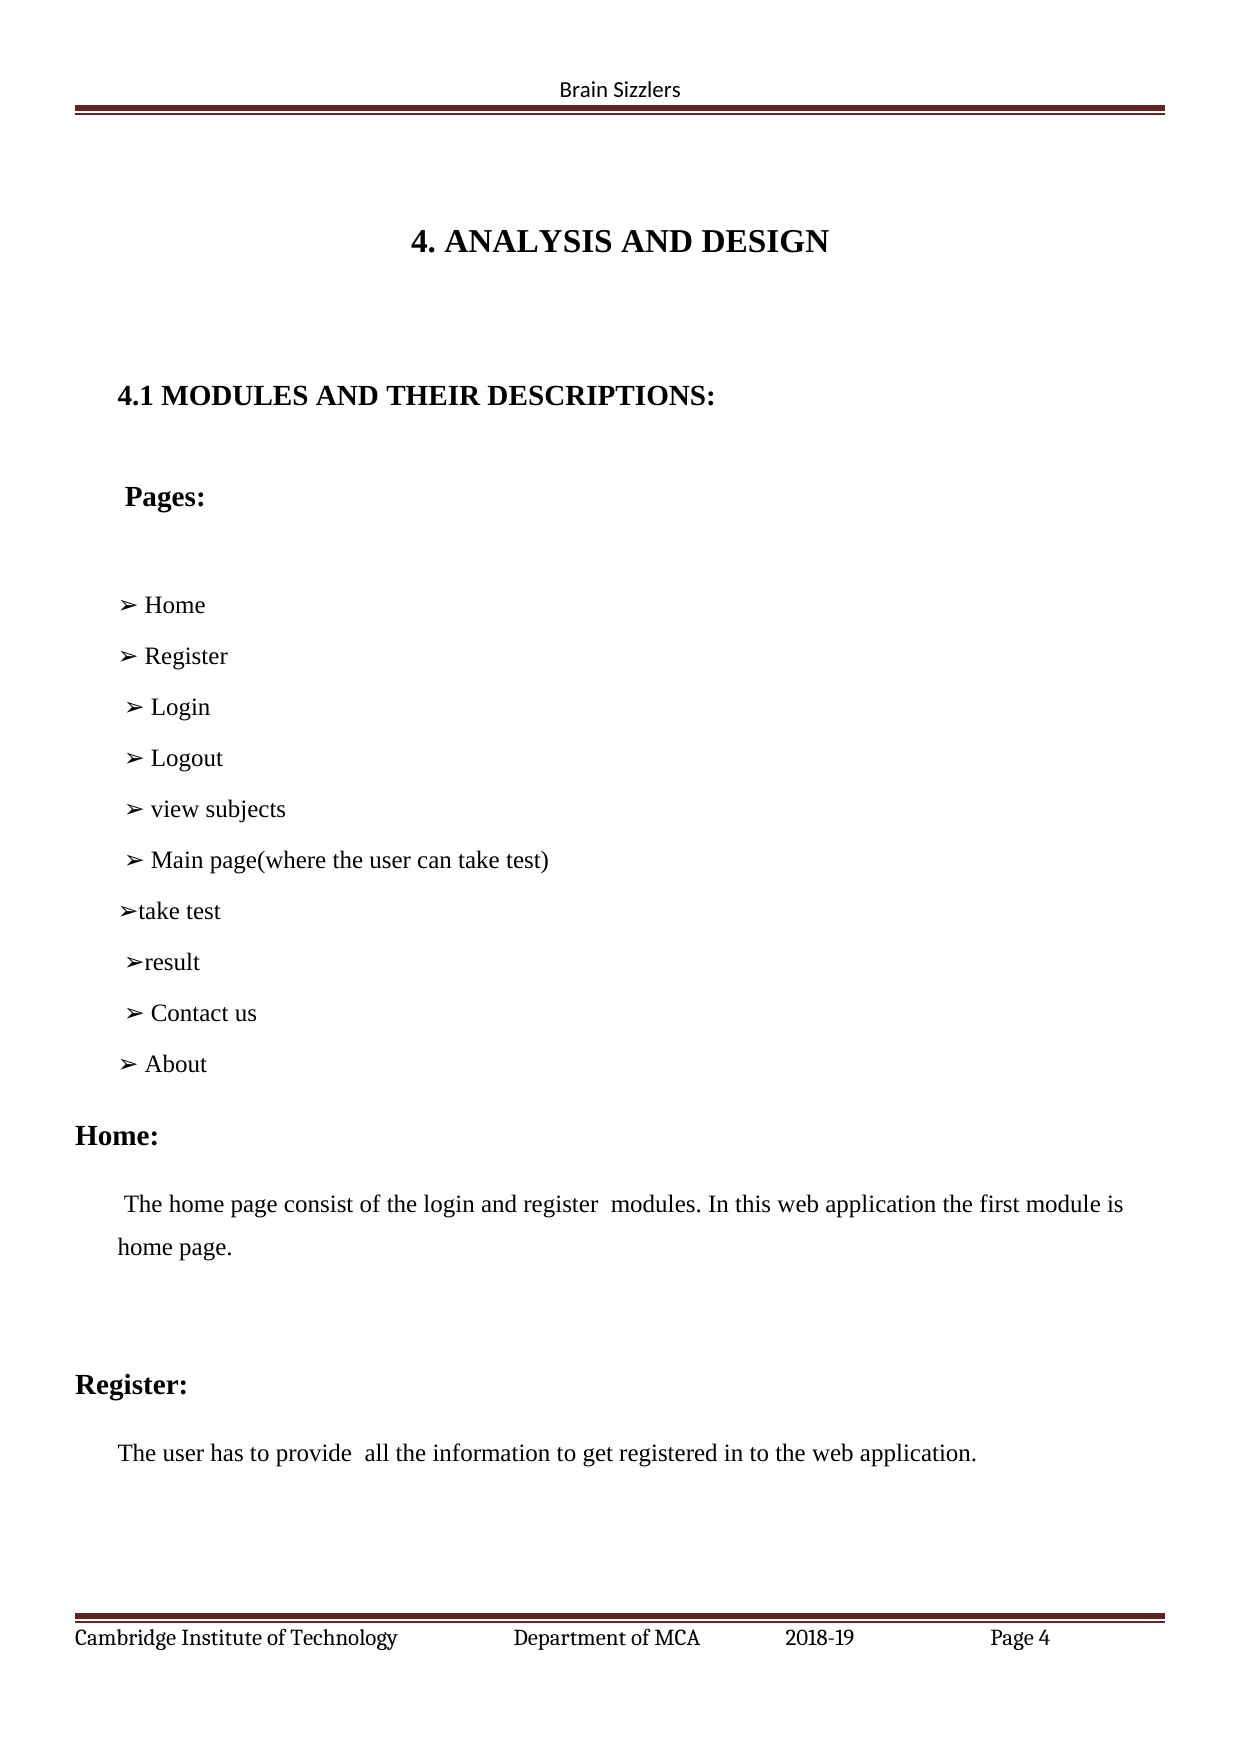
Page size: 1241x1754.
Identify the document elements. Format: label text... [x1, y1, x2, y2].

text Register: [75, 1367, 1165, 1401]
list ➢ Main page(where the user can take test) [117, 842, 1165, 876]
list ➢result [117, 944, 1165, 978]
list The user has to provide all the information to get registered in to the web application. [117, 1438, 1165, 1467]
list ➢ Logout [117, 740, 1165, 774]
list ➢ Contact us [117, 995, 1165, 1029]
list ➢ view subjects [117, 791, 1165, 825]
list The home page consist of the login and register modules. In this web application the first module is home page. [117, 1189, 1165, 1261]
list ➢ About [117, 1046, 1165, 1080]
list ➢ Login [117, 689, 1165, 723]
list ➢take test [117, 893, 1165, 927]
list ➢ Register [117, 638, 1165, 672]
text 4. ANALYSIS AND DESIGN [75, 221, 1165, 259]
list Pages: [117, 479, 1165, 512]
list 4.1 MODULES AND THEIR DESCRIPTIONS: [117, 378, 1165, 412]
list ➢ Home [117, 587, 1165, 621]
text Home: [75, 1118, 1165, 1151]
